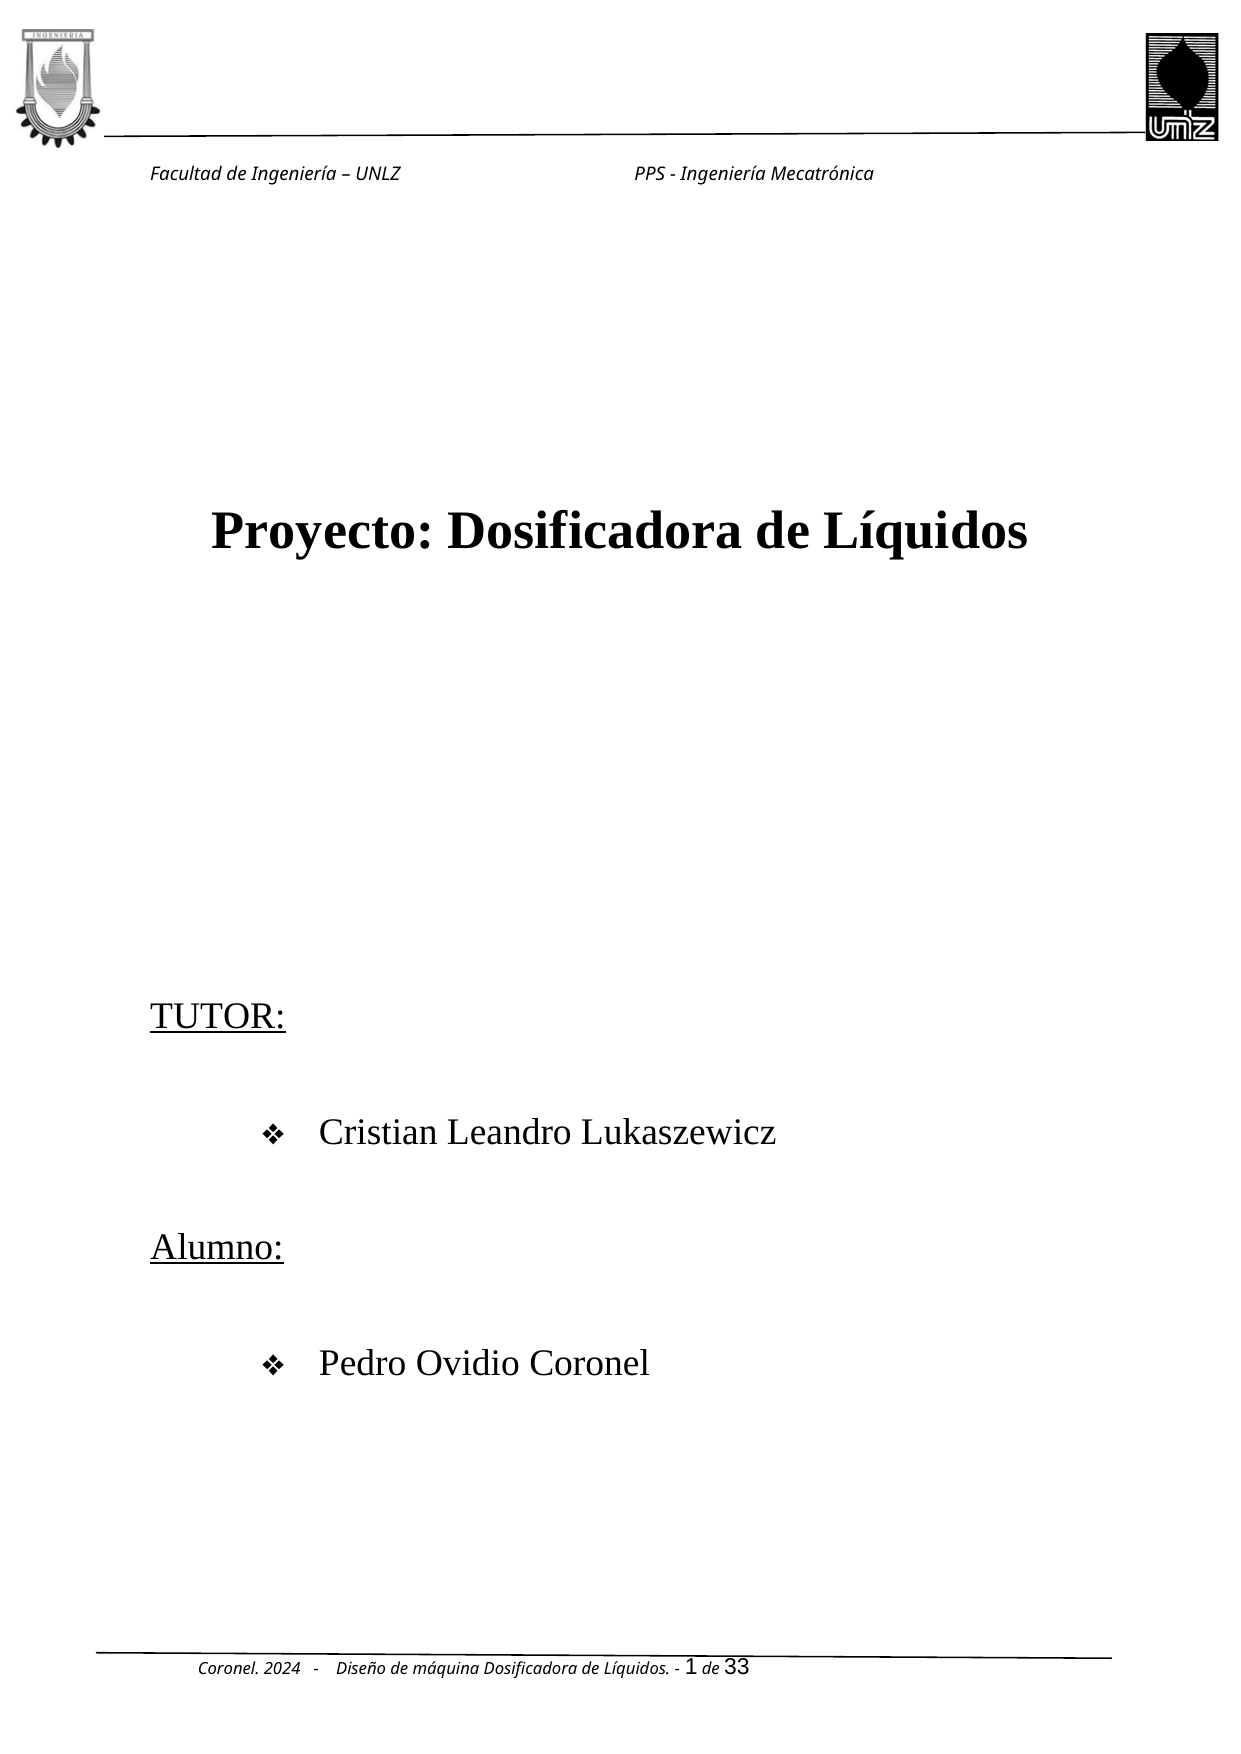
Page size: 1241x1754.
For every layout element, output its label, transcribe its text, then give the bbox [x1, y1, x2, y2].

picture [14, 25, 104, 150]
list Cristian Leandro Lukaszewicz [262, 1109, 1090, 1152]
list Pedro Ovidio Coronel [262, 1340, 1090, 1383]
text TUTOR: [150, 994, 1090, 1037]
text Alumno: [150, 1225, 1090, 1268]
picture [1126, 33, 1234, 141]
text Proyecto: Dosificadora de Líquidos [150, 498, 1090, 560]
